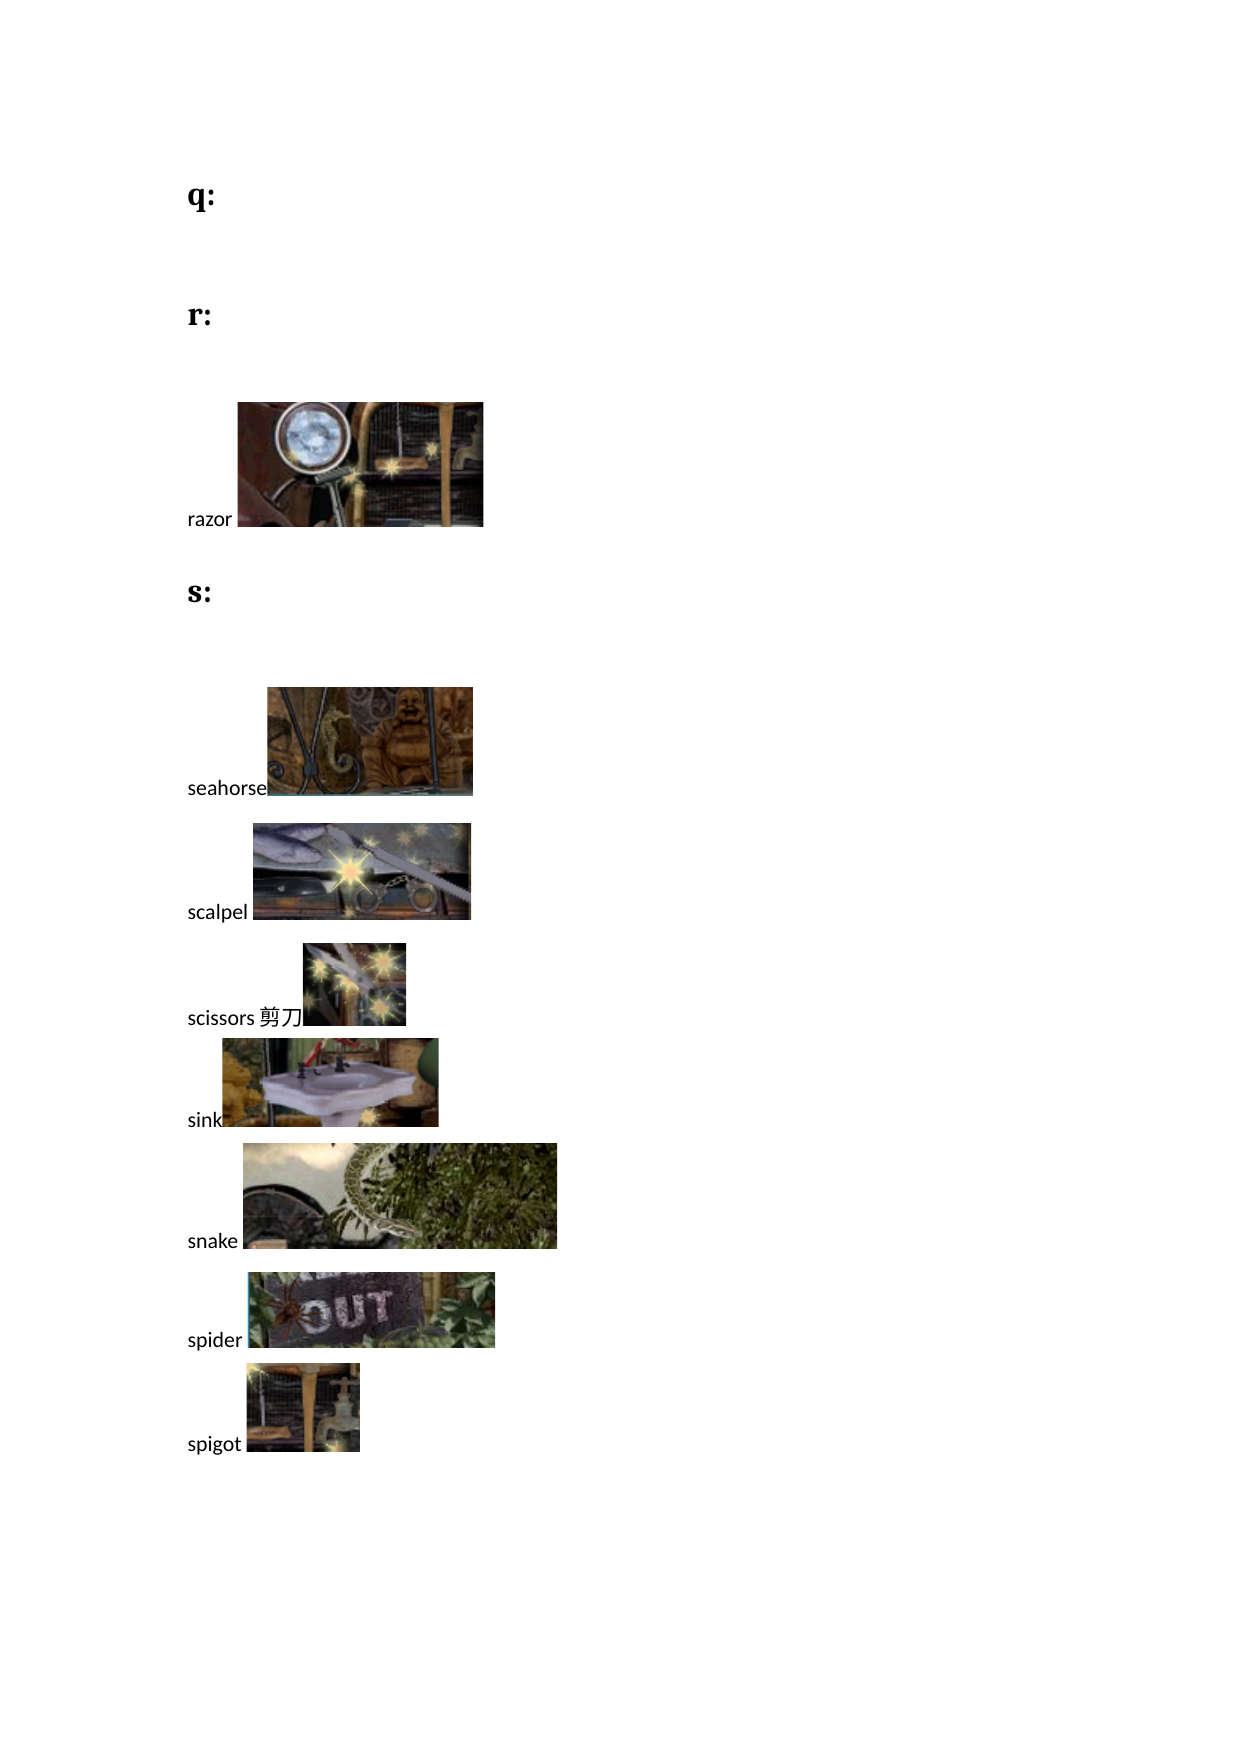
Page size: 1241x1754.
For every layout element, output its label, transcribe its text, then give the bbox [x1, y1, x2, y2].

picture [246, 1363, 360, 1452]
text seahorse [187, 679, 1053, 809]
picture [267, 687, 473, 796]
picture [222, 1038, 439, 1127]
subtitle q: [187, 162, 1053, 227]
text spigot [187, 1362, 1053, 1459]
picture [237, 402, 484, 527]
text sink [187, 1037, 1053, 1134]
picture [243, 1143, 558, 1249]
subtitle s: [187, 559, 1053, 624]
text scalpel [187, 809, 1053, 939]
picture [247, 1272, 496, 1348]
text scissors剪刀 [187, 939, 1053, 1037]
picture [253, 823, 472, 920]
picture [302, 943, 407, 1026]
subtitle r: [187, 282, 1053, 347]
text spider [187, 1264, 1053, 1362]
